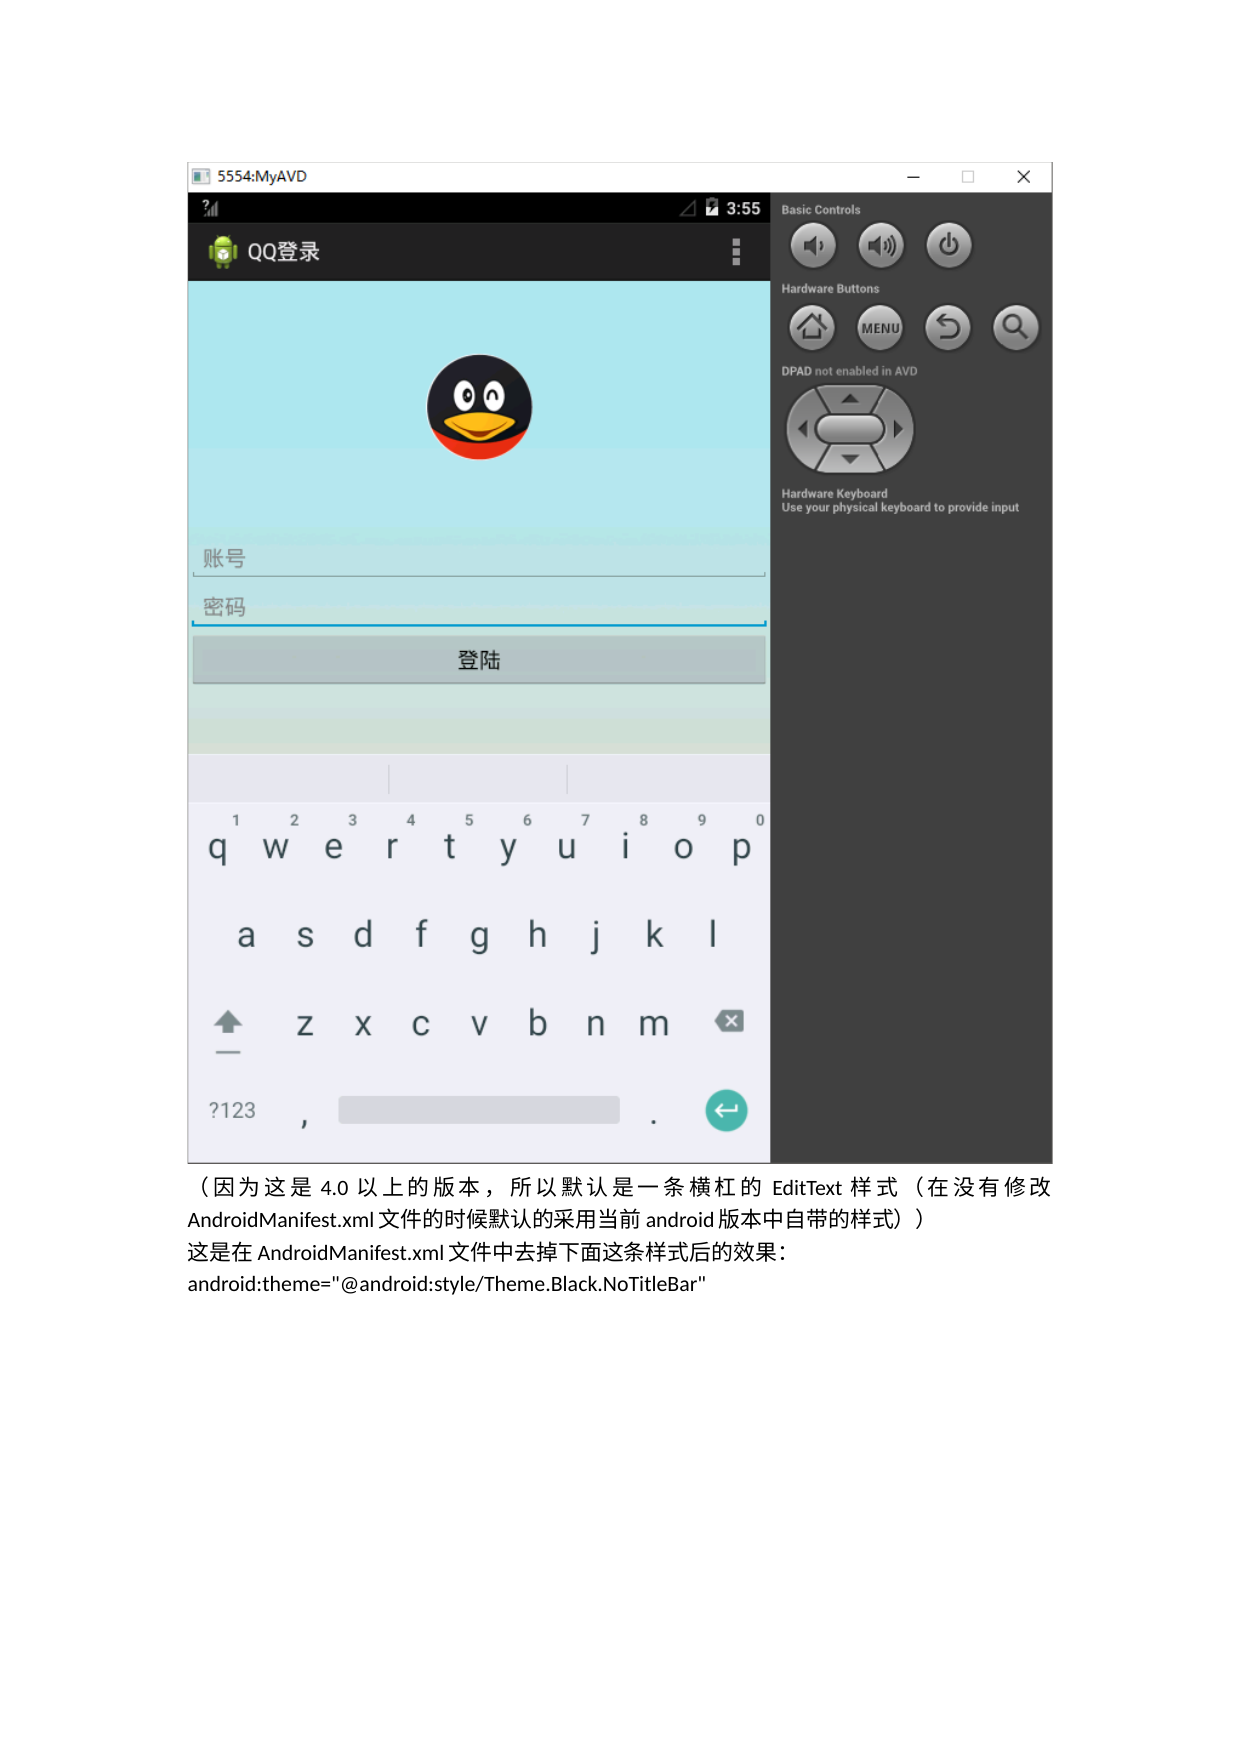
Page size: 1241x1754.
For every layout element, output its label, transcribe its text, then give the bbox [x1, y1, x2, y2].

text android:theme="@android:style/Theme.Black.NoTitleBar" [187, 1267, 1053, 1299]
picture [187, 162, 1053, 1164]
text 这是在AndroidManifest.xml文件中去掉下面这条样式后的效果： [187, 1234, 1053, 1267]
text （因为这是4.0以上的版本，所以默认是一条横杠的EditText样式（在没有修改AndroidManifest.xml文件的时候默认的采用当前android版本中自带的样式）） [187, 1169, 1053, 1234]
